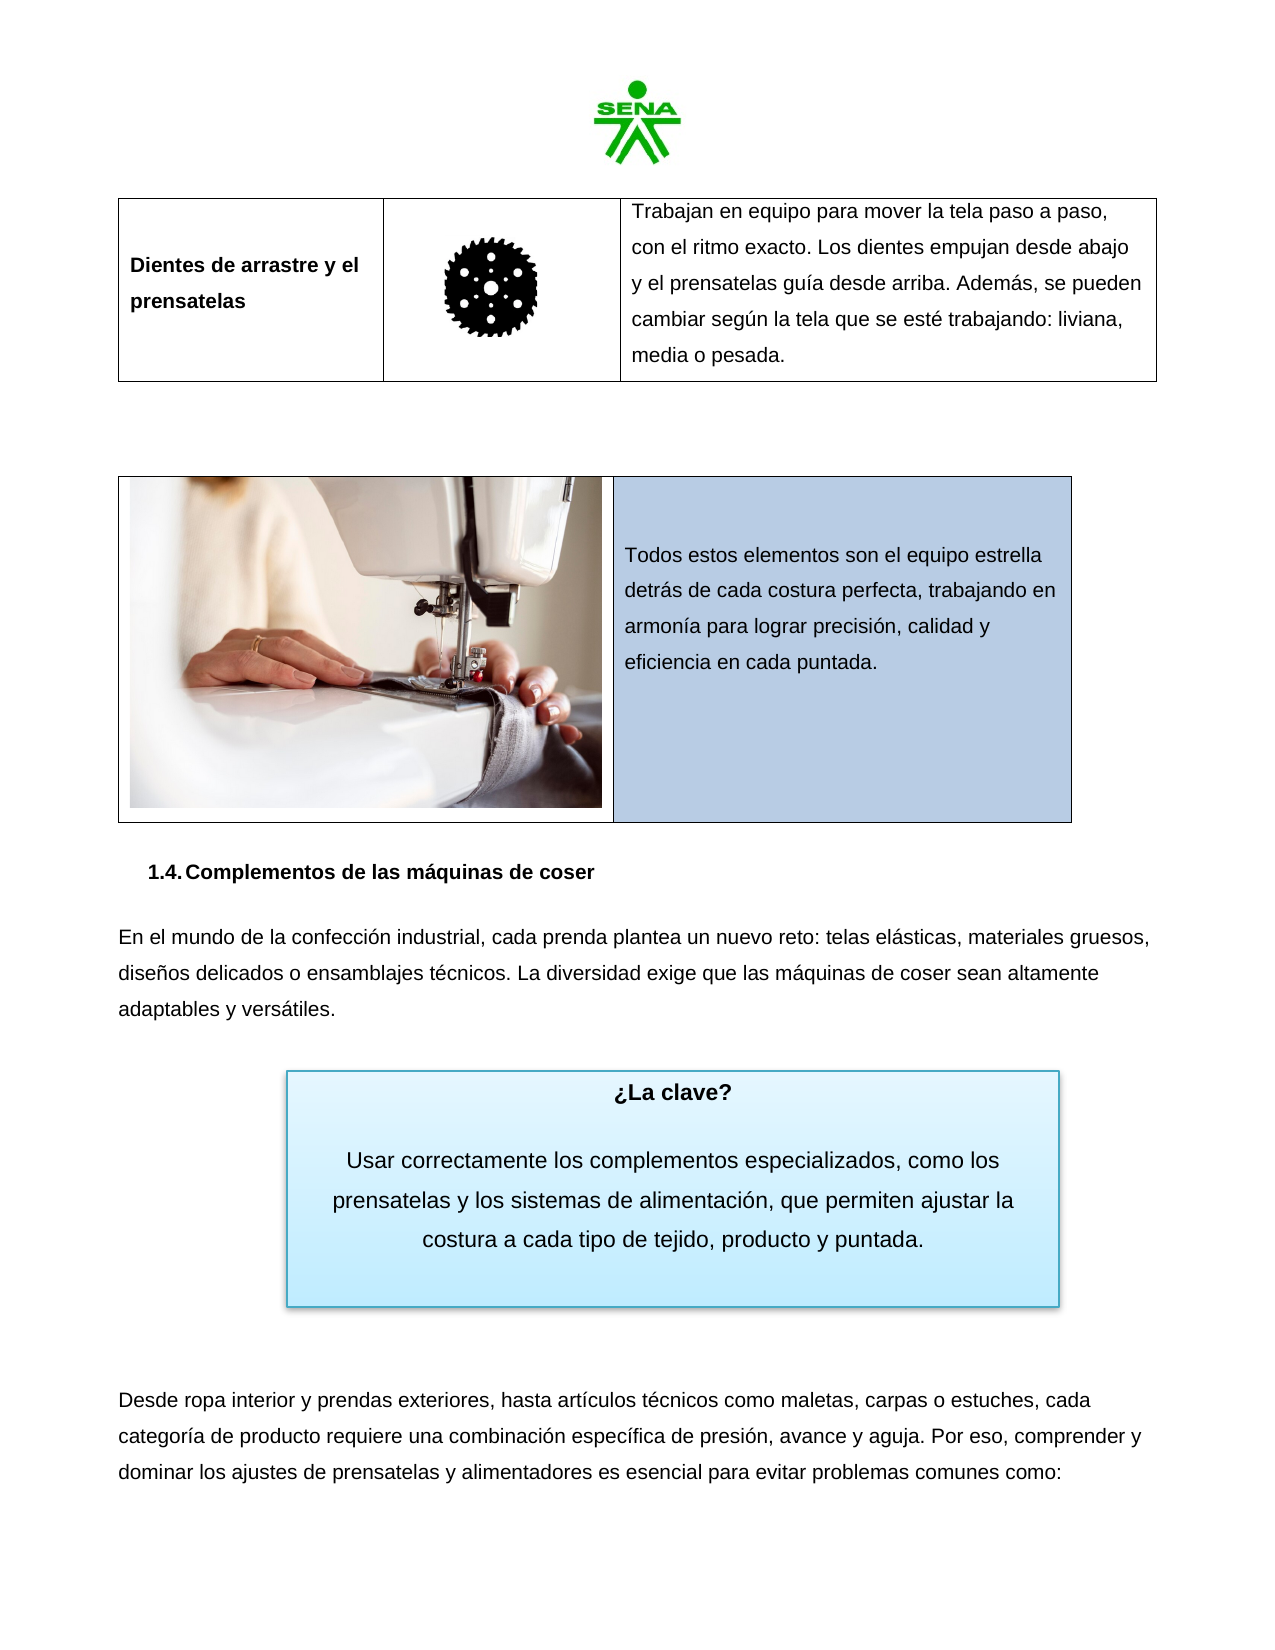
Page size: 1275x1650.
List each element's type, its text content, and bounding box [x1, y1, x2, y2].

picture [443, 235, 537, 335]
subtitle Complementos de las máquinas de coser [148, 860, 1157, 884]
table_header [119, 477, 613, 822]
text En el mundo de la confección industrial, cada prenda plantea un nuevo reto: telas elásticas, materiales gruesos, diseños delicados o ensamblajes técnicos. La diversidad exige que las máquinas de coser sean altamente adaptables y versátiles. [118, 925, 1157, 1021]
table_cell Dientes de arrastre y el prensatelas [119, 199, 383, 381]
picture [129, 477, 602, 808]
table_header Todos estos elementos son el equipo estrella detrás de cada costura perfecta, trabajando en armonía para lograr precisión, calidad y eficiencia en cada puntada. [614, 477, 1071, 822]
table_cell [384, 199, 620, 381]
text Desde ropa interior y prendas exteriores, hasta artículos técnicos como maletas, carpas o estuches, cada categoría de producto requiere una combinación específica de presión, avance y aguja. Por eso, comprender y dominar los ajustes de prensatelas y alimentadores es esencial para evitar problemas comunes como: [118, 1388, 1157, 1483]
picture [588, 75, 687, 172]
table_cell Trabajan en equipo para mover la tela paso a paso, con el ritmo exacto. Los dientes empujan desde abajo y el prensatelas guía desde arriba. Además, se pueden cambiar según la tela que se esté trabajando: liviana, media o pesada. [621, 199, 1156, 381]
